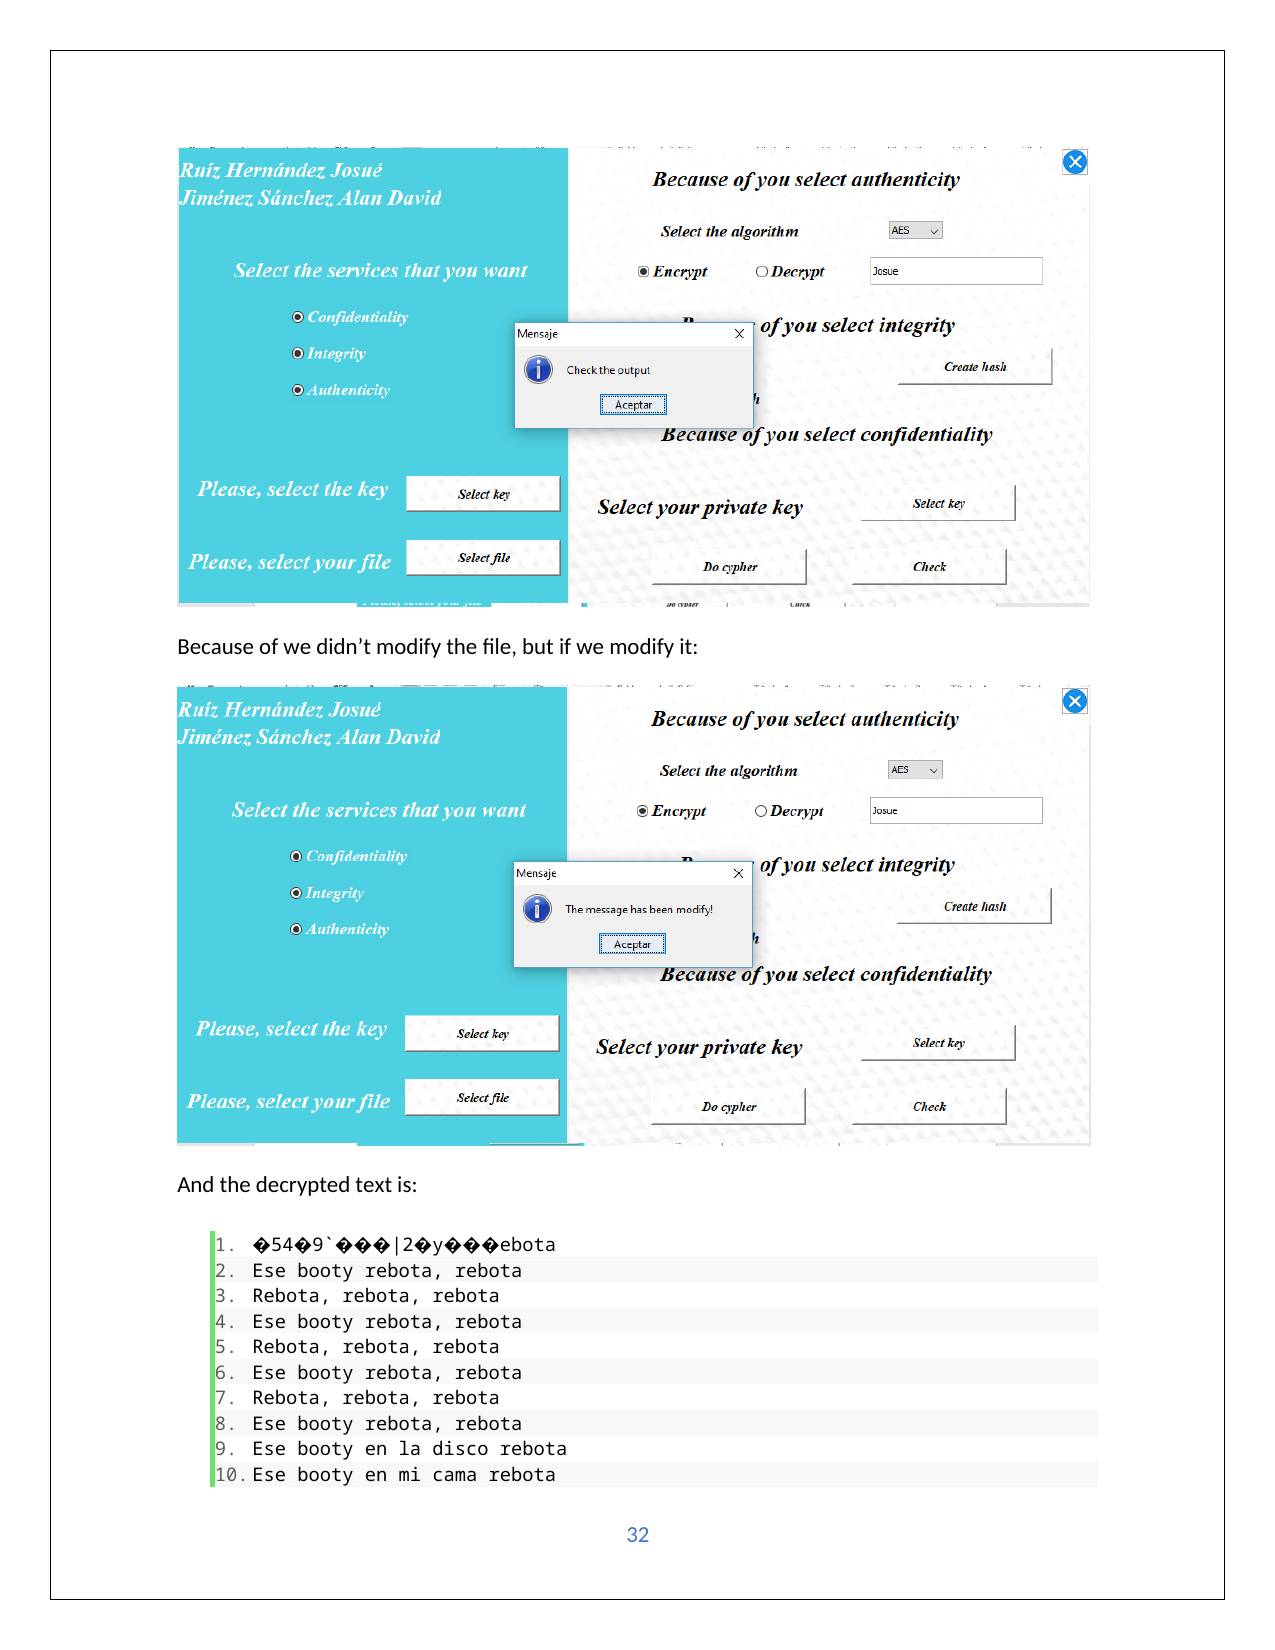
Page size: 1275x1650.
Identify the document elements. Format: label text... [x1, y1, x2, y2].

text And the decrypted text is: [177, 1170, 1098, 1198]
list Ese booty en mi cama rebota [215, 1461, 1098, 1487]
text Because of we didn’t modify the file, but if we modify it: [177, 632, 1098, 660]
list �54�9`���|2�y���ebota [215, 1231, 1098, 1257]
picture [177, 685, 1092, 1146]
list Ese booty rebota, rebota [215, 1410, 1098, 1436]
list Ese booty en la disco rebota [215, 1436, 1098, 1461]
list Rebota, rebota, rebota [215, 1333, 1098, 1359]
list Ese booty rebota, rebota [215, 1308, 1098, 1333]
picture [177, 147, 1090, 607]
list Ese booty rebota, rebota [215, 1257, 1098, 1282]
list Rebota, rebota, rebota [215, 1282, 1098, 1308]
list Rebota, rebota, rebota [215, 1384, 1098, 1410]
list Ese booty rebota, rebota [215, 1359, 1098, 1384]
